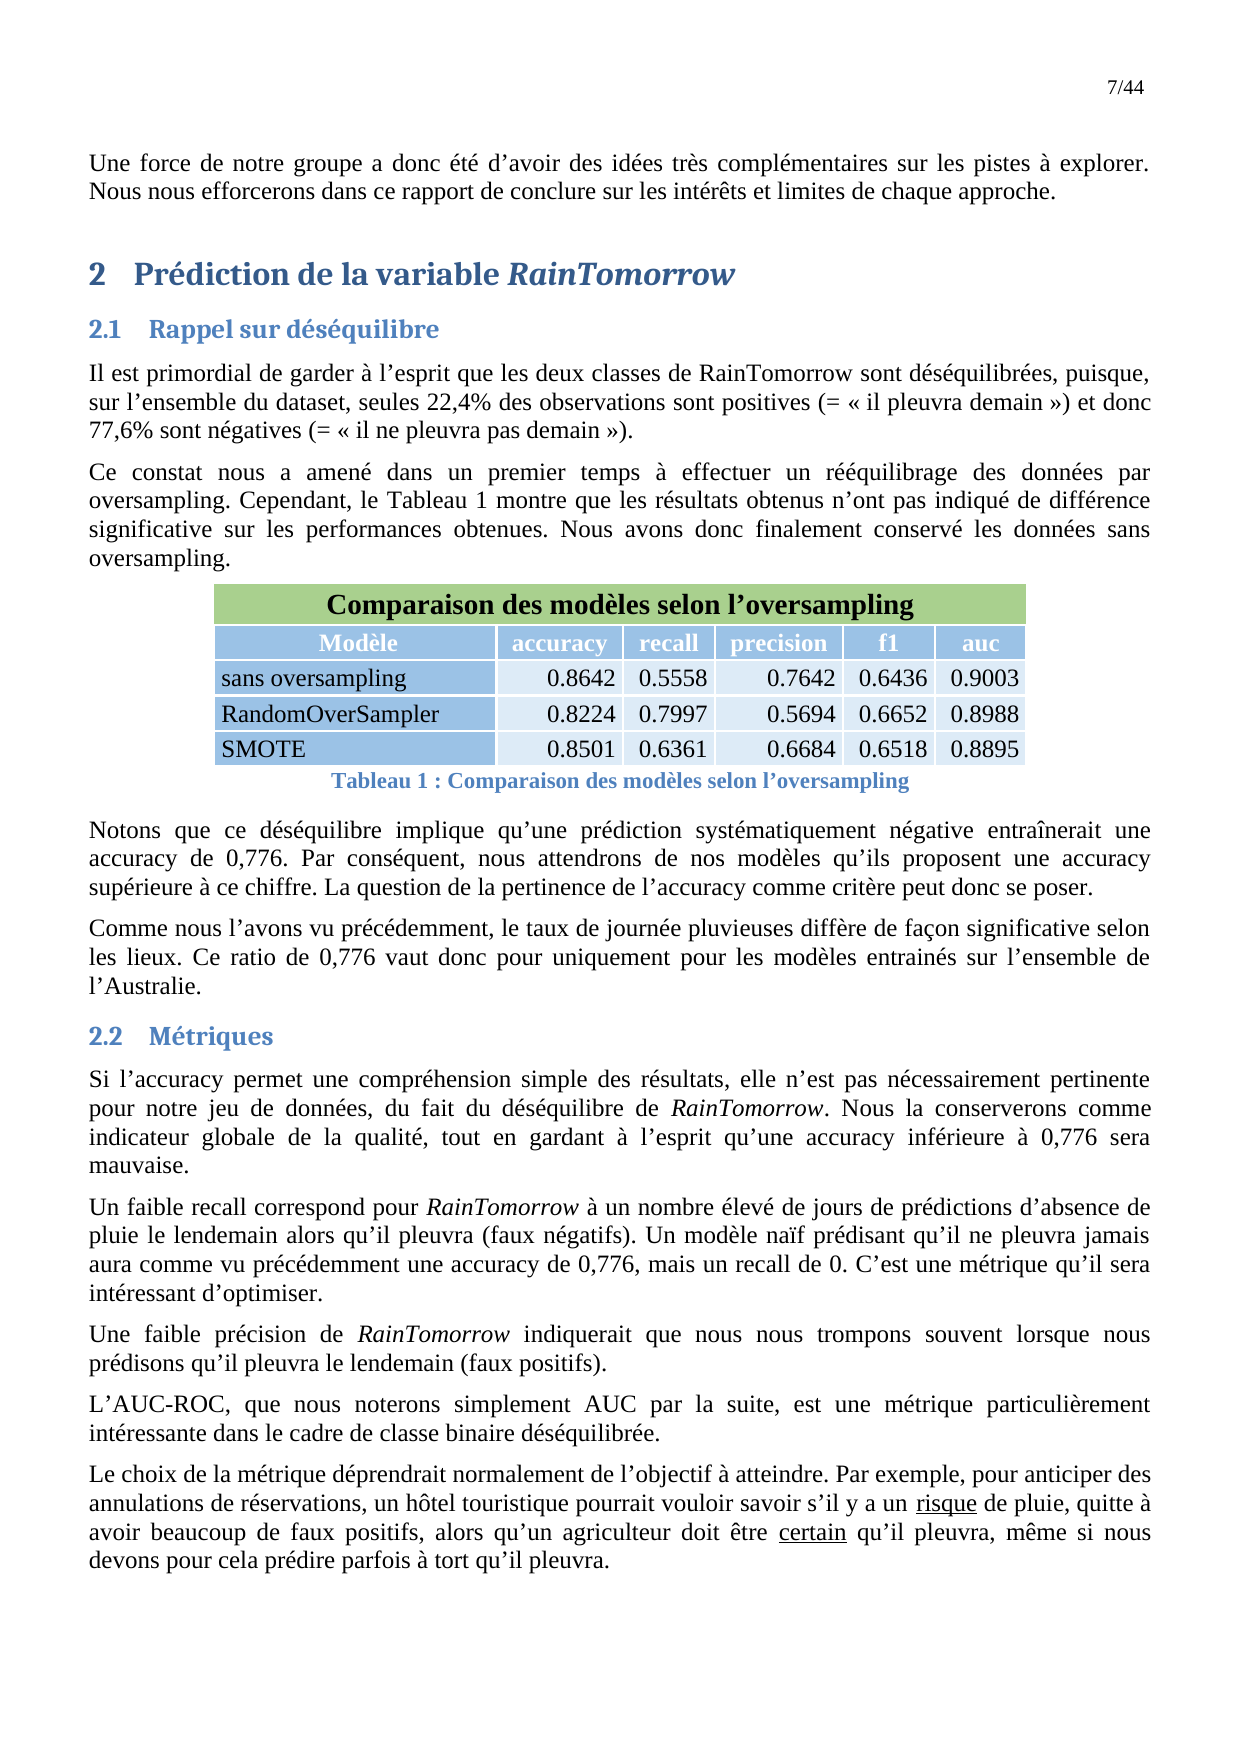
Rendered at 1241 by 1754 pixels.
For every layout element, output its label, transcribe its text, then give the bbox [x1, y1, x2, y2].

table_cell accuracy [498, 626, 622, 659]
text Le choix de la métrique déprendrait normalement de l’objectif à atteindre. Par exemple, pour anticiper des annulations de réservations, un hôtel touristique pourrait vouloir savoir s’il y a un risque de pluie, quitte à avoir beaucoup de faux positifs, alors qu’un agriculteur doit être certain qu’il pleuvra, même si nous devons pour cela prédire parfois à tort qu’il pleuvra. [89, 1459, 1152, 1574]
table_cell 0.6684 [716, 732, 842, 765]
table_cell 0.9003 [936, 661, 1025, 694]
text Si l’accuracy permet une compréhension simple des résultats, elle n’est pas nécessairement pertinente pour notre jeu de données, du fait du déséquilibre de RainTomorrow. Nous la conserverons comme indicateur globale de la qualité, tout en gardant à l’esprit qu’une accuracy inférieure à 0,776 sera mauvaise. [89, 1064, 1152, 1179]
table_cell 0.5558 [624, 661, 714, 694]
table_cell 0.8501 [498, 732, 622, 765]
table_cell 0.6518 [844, 732, 934, 765]
table_cell auc [936, 626, 1025, 659]
table_cell recall [624, 626, 714, 659]
text L’AUC-ROC, que nous noterons simplement AUC par la suite, est une métrique particulièrement intéressante dans le cadre de classe binaire déséquilibrée. [89, 1389, 1152, 1447]
text Ce constat nous a amené dans un premier temps à effectuer un rééquilibrage des données par oversampling. Cependant, le Tableau 1 montre que les résultats obtenus n’ont pas indiqué de différence significative sur les performances obtenues. Nous avons donc finalement conservé les données sans oversampling. [89, 457, 1152, 572]
text Une faible précision de RainTomorrow indiquerait que nous nous trompons souvent lorsque nous prédisons qu’il pleuvra le lendemain (faux positifs). [89, 1319, 1152, 1377]
table_cell SMOTE [215, 732, 495, 765]
table_cell 0.7997 [624, 697, 714, 730]
table_cell f1 [844, 626, 934, 659]
table_cell precision [716, 626, 842, 659]
text Comme nous l’avons vu précédemment, le taux de journée pluvieuses diffère de façon significative selon les lieux. Ce ratio de 0,776 vaut donc pour uniquement pour les modèles entrainés sur l’ensemble de l’Australie. [89, 913, 1152, 1000]
table_cell 0.7642 [716, 661, 842, 694]
subtitle Rappel sur déséquilibre [89, 314, 1152, 345]
text Un faible recall correspond pour RainTomorrow à un nombre élevé de jours de prédictions d’absence de pluie le lendemain alors qu’il pleuvra (faux négatifs). Un modèle naïf prédisant qu’il ne pleuvra jamais aura comme vu précédemment une accuracy de 0,776, mais un recall de 0. C’est une métrique qu’il sera intéressant d’optimiser. [89, 1192, 1152, 1307]
table_cell 0.6436 [844, 661, 934, 694]
table_cell Modèle [215, 626, 495, 659]
text Une force de notre groupe a donc été d’avoir des idées très complémentaires sur les pistes à explorer. Nous nous efforcerons dans ce rapport de conclure sur les intérêts et limites de chaque approche. [89, 148, 1152, 205]
subtitle Métriques [89, 1021, 1152, 1052]
table_cell 0.5694 [716, 697, 842, 730]
text Il est primordial de garder à l’esprit que les deux classes de RainTomorrow sont déséquilibrées, puisque, sur l’ensemble du dataset, seules 22,4% des observations sont positives (= « il pleuvra demain ») et donc 77,6% sont négatives (= « il ne pleuvra pas demain »). [89, 358, 1152, 444]
table_cell 0.6361 [624, 732, 714, 765]
table_header Comparaison des modèles selon l’oversampling [214, 584, 1026, 624]
table_cell 0.8988 [936, 697, 1025, 730]
table_cell 0.6652 [844, 697, 934, 730]
subtitle Prédiction de la variable RainTomorrow [89, 255, 1152, 293]
table_cell RandomOverSampler [215, 697, 495, 730]
text Notons que ce déséquilibre implique qu’une prédiction systématiquement négative entraînerait une accuracy de 0,776. Par conséquent, nous attendrons de nos modèles qu’ils proposent une accuracy supérieure à ce chiffre. La question de la pertinence de l’accuracy comme critère peut donc se poser. [89, 815, 1152, 901]
table_cell 0.8642 [498, 661, 622, 694]
table_cell 0.8224 [498, 697, 622, 730]
table_cell 0.8895 [936, 732, 1025, 765]
table_cell sans oversampling [215, 661, 495, 694]
